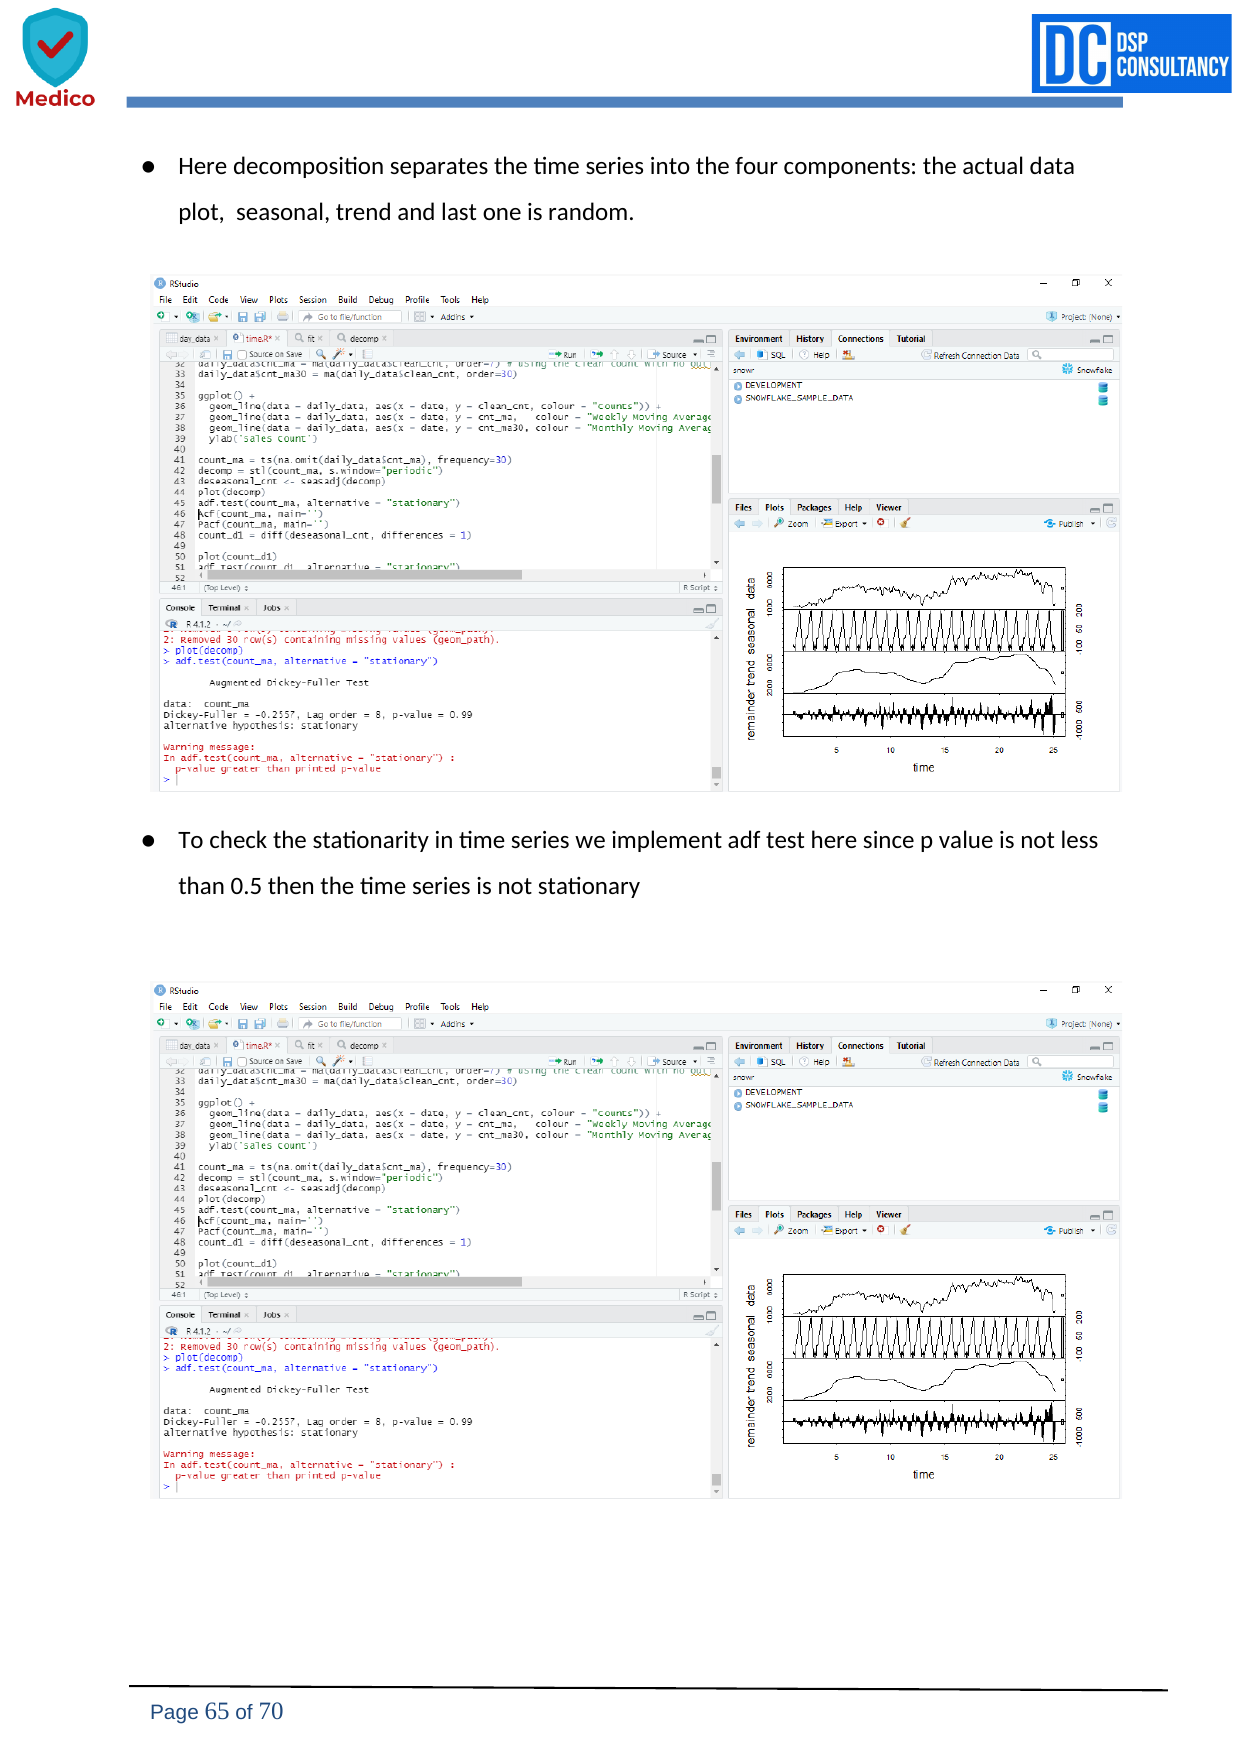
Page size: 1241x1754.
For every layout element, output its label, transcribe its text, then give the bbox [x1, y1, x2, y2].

list To check the stationarity in time series we implement adf test here since p value is not less than 0.5 then the time series is not stationary [141, 824, 1122, 900]
picture [150, 274, 1123, 792]
list Here decomposition separates the time series into the four components: the actual data plot, seasonal, trend and last one is random. [141, 150, 1122, 226]
picture [6, 5, 102, 110]
picture [150, 981, 1123, 1499]
picture [1031, 14, 1232, 93]
